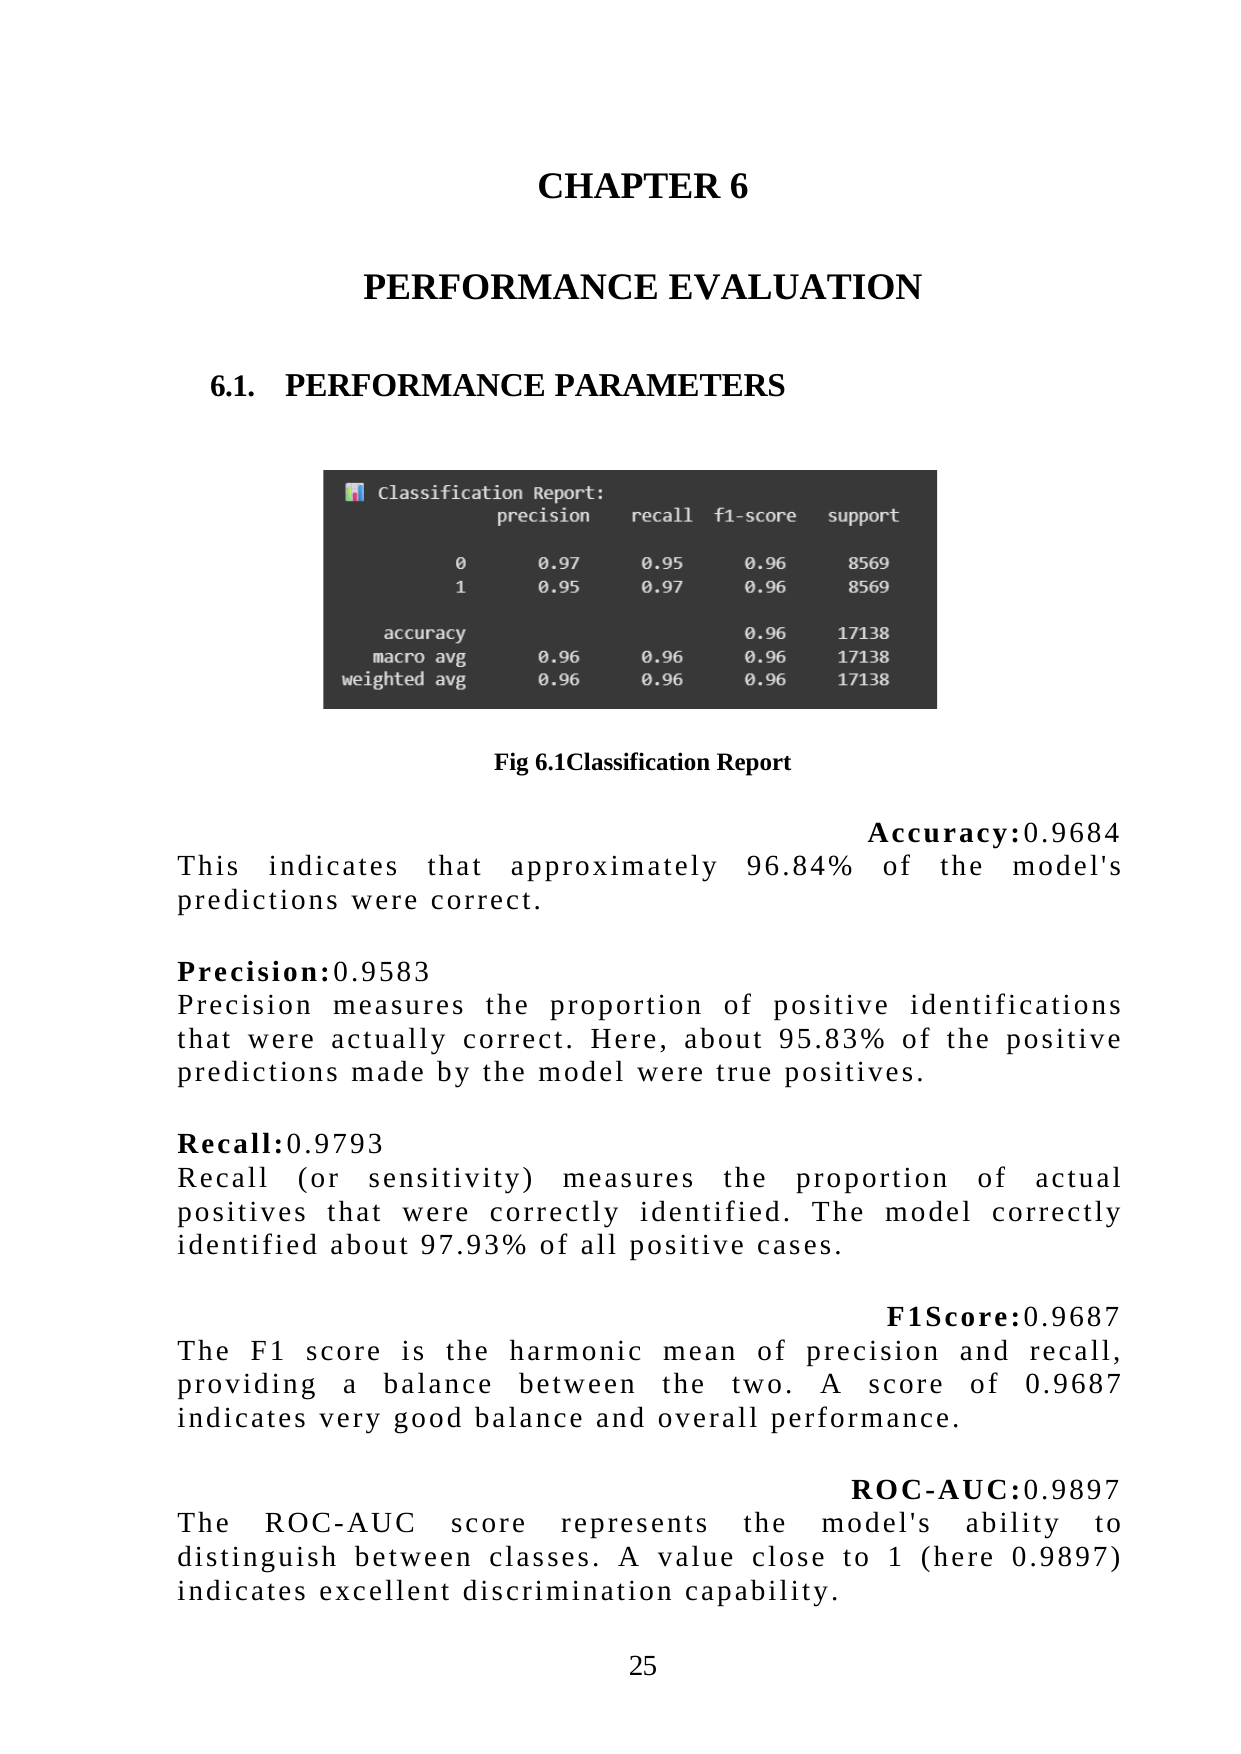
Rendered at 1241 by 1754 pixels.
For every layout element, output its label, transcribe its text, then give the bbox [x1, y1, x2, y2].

text ROC-AUC:0.9897 The ROC-AUC score represents the model's ability to distinguish between classes. A value close to 1 (here 0.9897) indicates excellent discrimination capability. [177, 1472, 1122, 1606]
text Precision:0.9583 Precision measures the proportion of positive identifications that were actually correct. Here, about 95.83% of the positive predictions made by the model were true positives. [177, 954, 1122, 1088]
picture [323, 470, 938, 709]
subtitle CHAPTER 6 PERFORMANCE EVALUATION [363, 163, 931, 307]
text Accuracy:0.9684 This indicates that approximately 96.84% of the model's predictions were correct. [177, 815, 1122, 915]
text Recall:0.9793 Recall (or sensitivity) measures the proportion of actual positives that were correctly identified. The model correctly identified about 97.93% of all positive cases. [177, 1127, 1122, 1261]
text F1Score:0.9687 The F1 score is the harmonic mean of precision and recall, providing a balance between the two. A score of 0.9687 indicates very good balance and overall performance. [177, 1299, 1122, 1433]
text Fig 6.1Classification Report [230, 747, 1056, 776]
list PERFORMANCE PARAMETERS [210, 365, 1122, 404]
